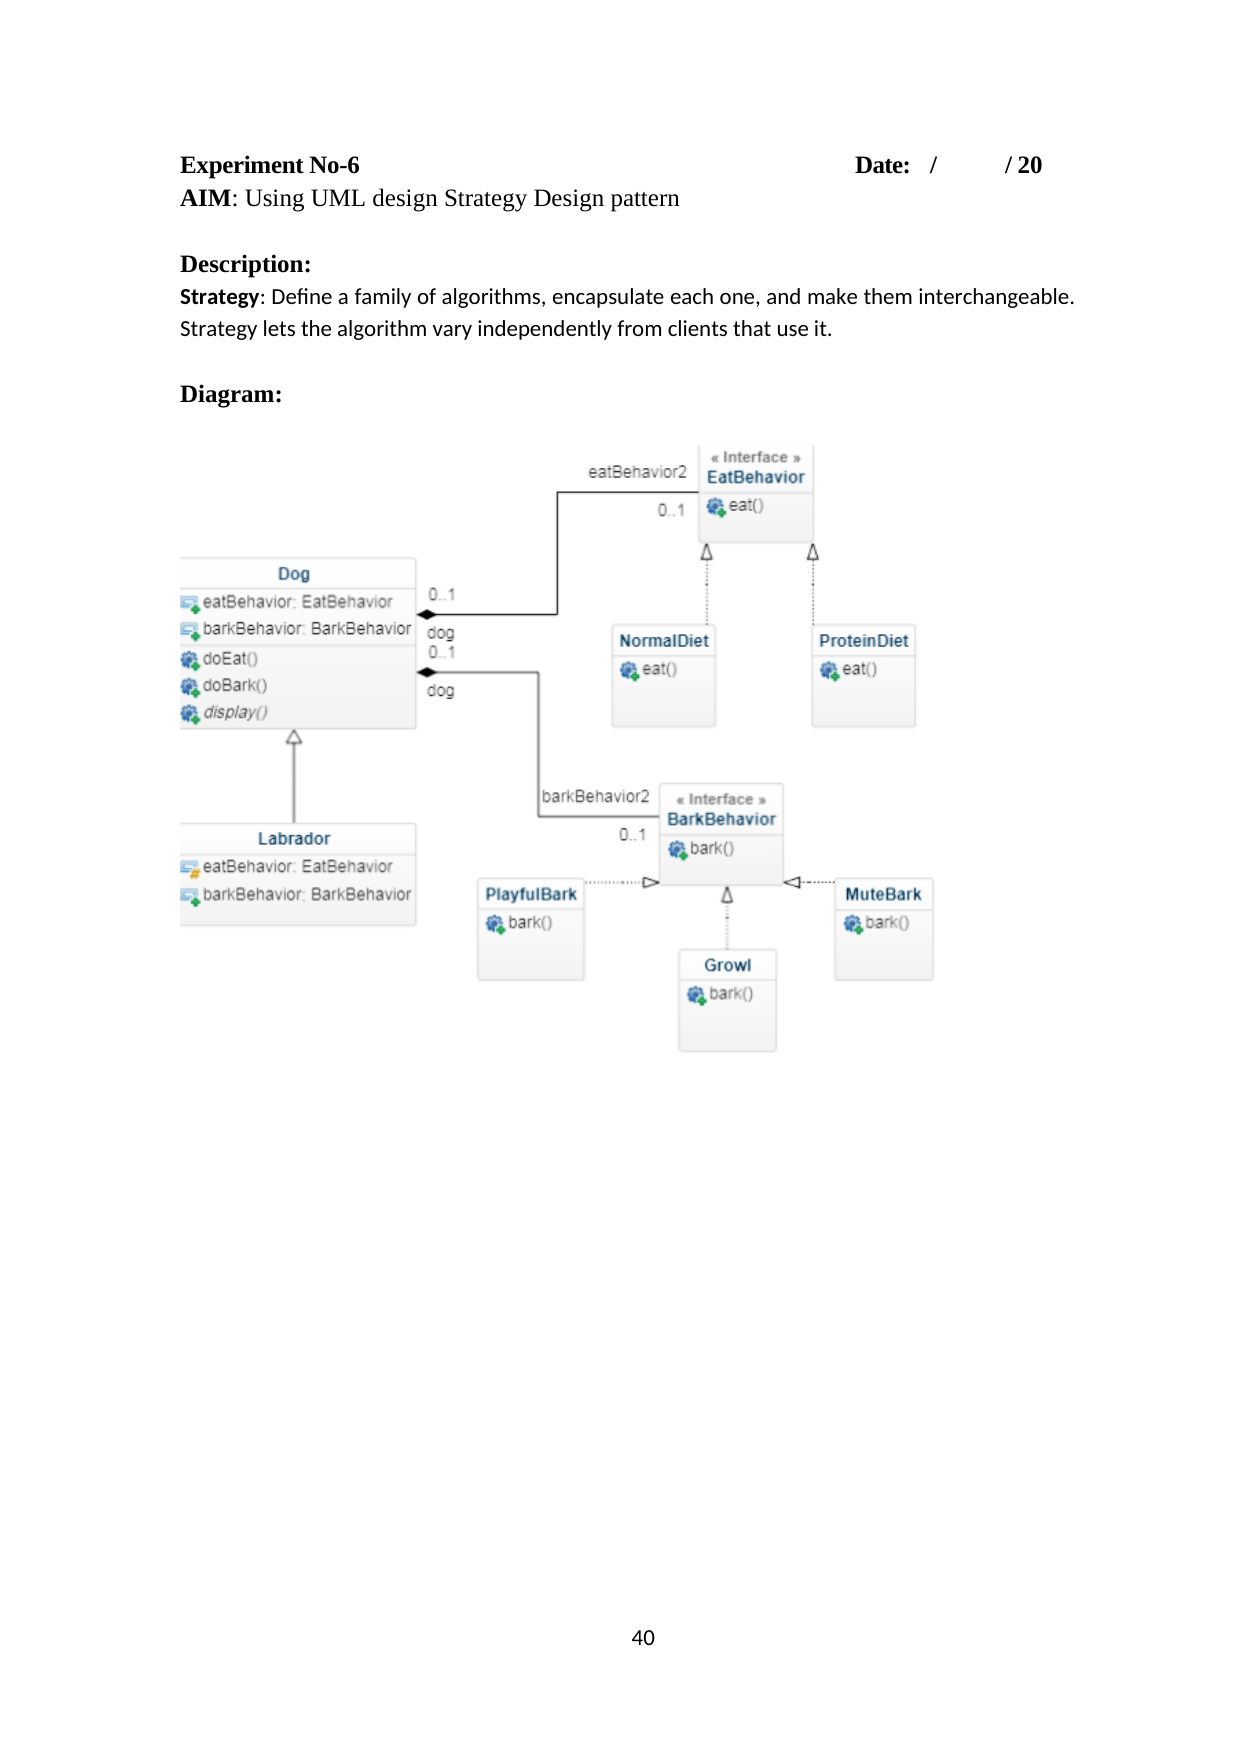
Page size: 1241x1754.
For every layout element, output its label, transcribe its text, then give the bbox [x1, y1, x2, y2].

text Description: [180, 216, 1106, 278]
text Diagram: [180, 379, 1106, 408]
picture [180, 445, 1107, 1081]
text Strategy: Define a family of algorithms, encapsulate each one, and make them interchangeable. Strategy lets the algorithm vary independently from clients that use it. [180, 282, 1076, 342]
text AIM: Using UML design Strategy Design pattern [180, 183, 1106, 212]
text Experiment No-6 Date: / / 20 [180, 150, 1106, 179]
